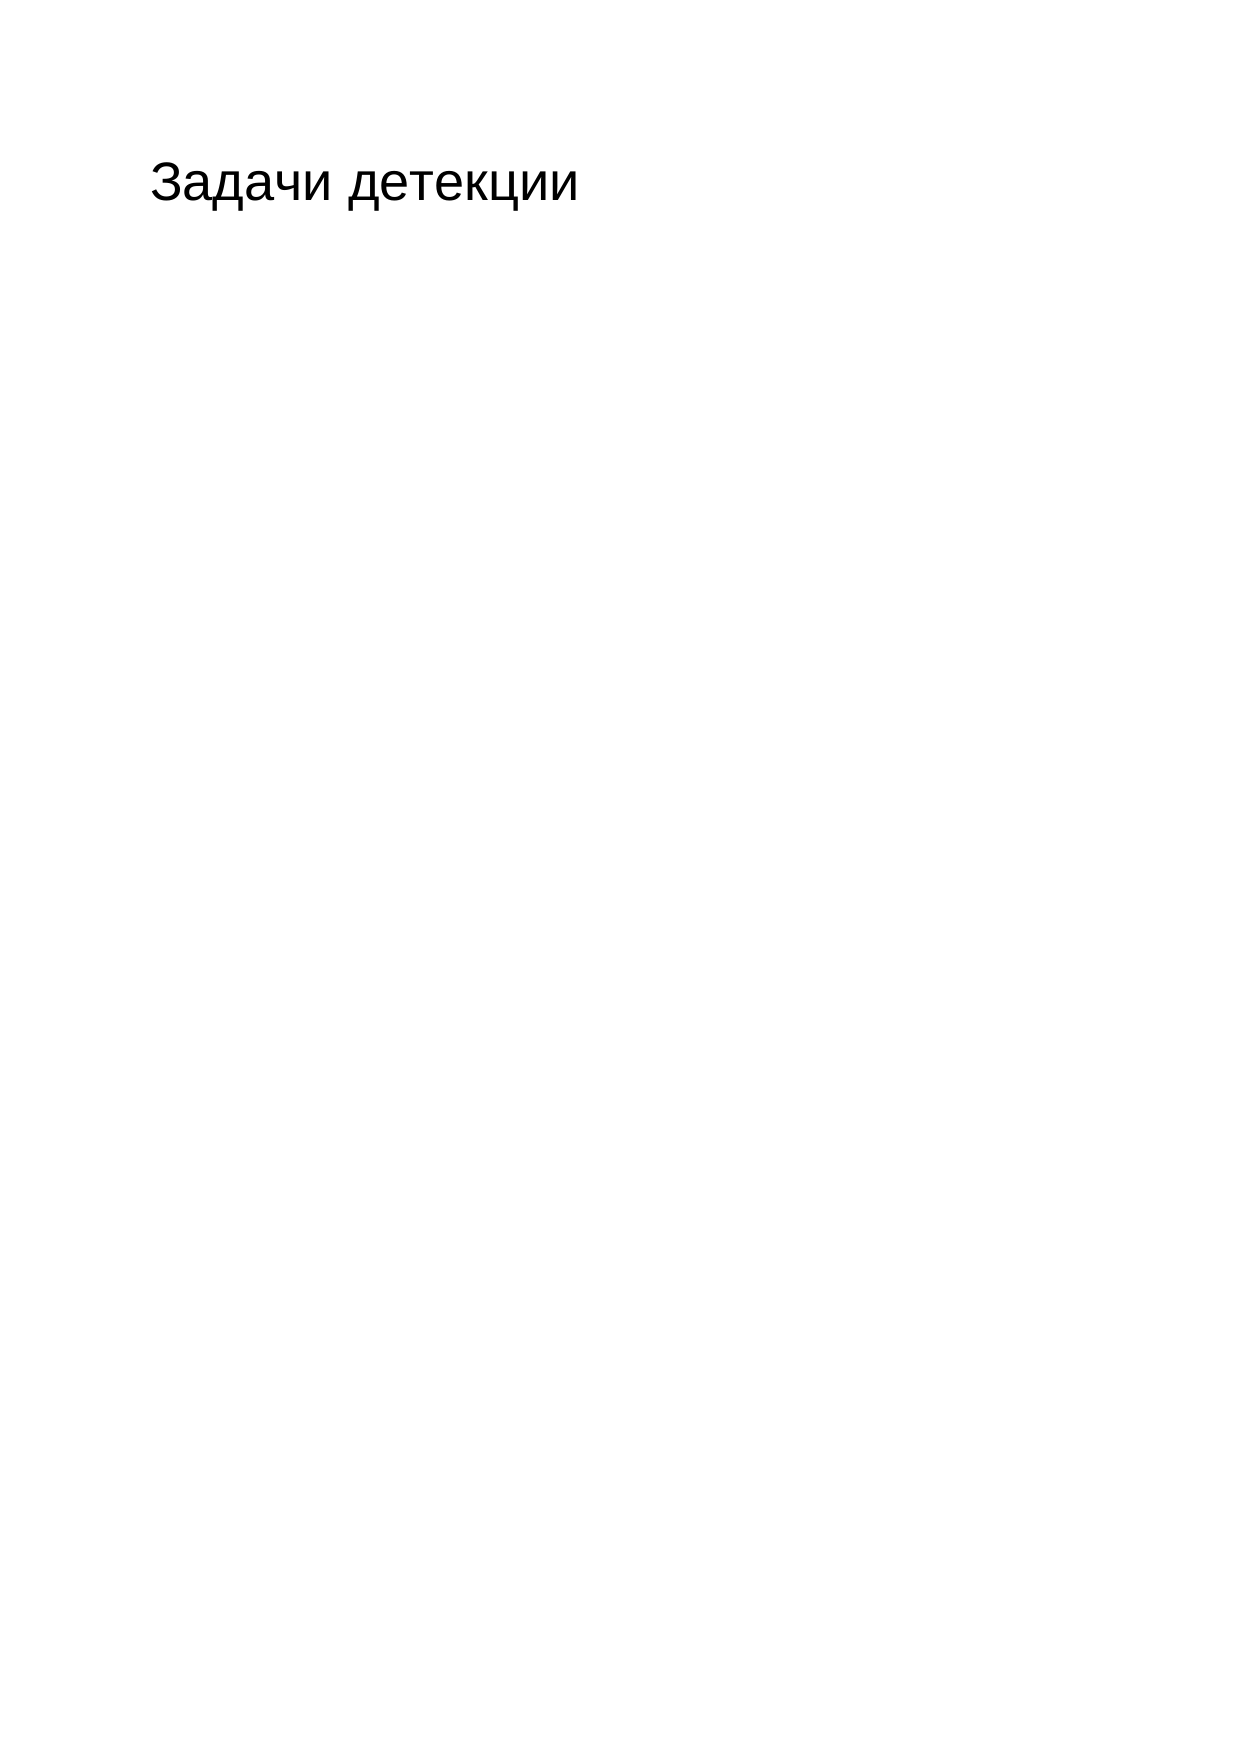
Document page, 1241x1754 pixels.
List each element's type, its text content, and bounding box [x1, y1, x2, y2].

title Задачи детекции [150, 150, 1090, 212]
